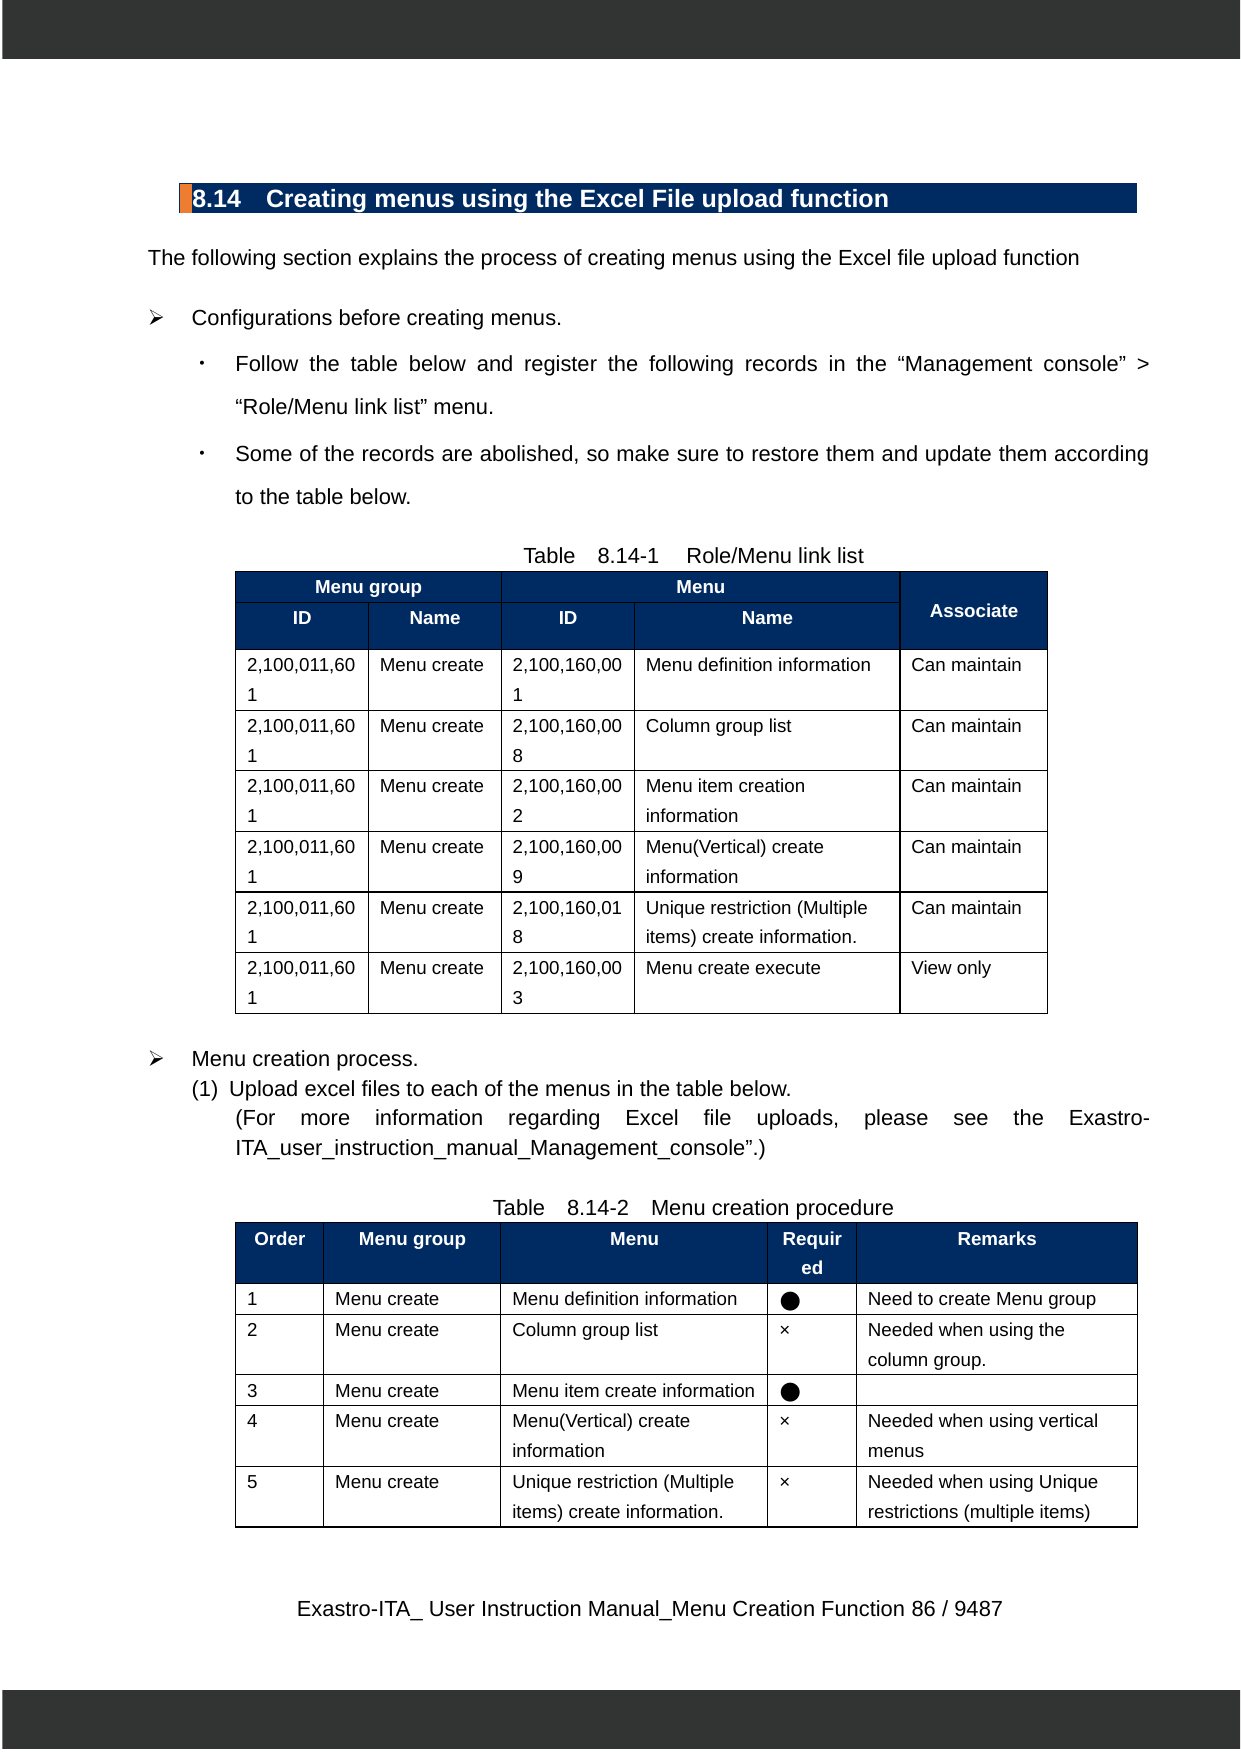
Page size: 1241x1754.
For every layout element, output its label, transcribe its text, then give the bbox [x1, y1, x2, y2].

picture [2, 0, 1241, 59]
table_cell 2,100,160,018 [502, 893, 634, 952]
table_cell Can maintain [901, 893, 1047, 952]
table_cell Menu create [369, 832, 501, 891]
table_header Order [236, 1223, 323, 1283]
list Menu creation process. [148, 1043, 1152, 1073]
table_cell Menu create [324, 1284, 500, 1314]
table_cell Can maintain [901, 650, 1047, 709]
table_cell 3 [236, 1375, 323, 1405]
subtitle Creating menus using the Excel File upload function [179, 183, 1137, 213]
table_cell 4 [236, 1406, 323, 1466]
table_cell 2,100,011,601 [236, 771, 368, 831]
table_cell Menu create [369, 953, 501, 1013]
text TableMenu creation procedure [235, 1192, 1152, 1222]
table_header Associate [901, 572, 1047, 649]
table_cell 2,100,011,601 [236, 893, 368, 952]
table_cell Needed when using the column group. [857, 1315, 1137, 1374]
table_cell Needed when using vertical menus [857, 1406, 1137, 1466]
table_cell 2,100,160,003 [502, 953, 634, 1013]
table_cell Can maintain [901, 832, 1047, 891]
table_cell Can maintain [901, 771, 1047, 831]
table_cell Unique restriction (Multiple items) create information. [501, 1467, 767, 1526]
table_cell 2,100,160,009 [502, 832, 634, 891]
list For more information regarding Excel file uploads, please see the Exastro-ITA_user_instruction_manual_Management_console”. [235, 1103, 1152, 1163]
table_cell Menu create [369, 711, 501, 770]
table_cell View only [901, 953, 1047, 1013]
table_header Remarks [857, 1223, 1137, 1283]
table_cell ◯ [768, 1284, 856, 1314]
table_cell Name [369, 603, 501, 649]
table_cell Menu item create information [501, 1375, 767, 1405]
table_header Required [768, 1223, 856, 1283]
table_cell 2 [236, 1315, 323, 1374]
table_cell Menu create [324, 1315, 500, 1374]
table_cell Menu create [369, 771, 501, 831]
table_header Menu group [236, 572, 501, 602]
table_cell Menu definition information [635, 650, 899, 709]
table_cell [857, 1375, 1137, 1405]
table_cell 2,100,011,601 [236, 711, 368, 770]
picture [2, 1690, 1241, 1749]
table_cell Need to create Menu group [857, 1284, 1137, 1314]
table_cell 2,100,160,001 [502, 650, 634, 709]
table_cell × [768, 1406, 856, 1466]
table_cell Menu create execute [635, 953, 899, 1013]
table_cell × [768, 1467, 856, 1526]
text The following section explains the process of creating menus using the Excel file upload function [148, 243, 1152, 273]
table_cell 2,100,160,002 [502, 771, 634, 831]
table_cell ◯ [768, 1375, 856, 1405]
table_cell Menu create [369, 650, 501, 709]
table_cell × [768, 1315, 856, 1374]
list Follow the table below and register the following records in the “Management console” > “Role/Menu link list” menu. [191, 332, 1152, 422]
table_cell Menu(Vertical) create information [501, 1406, 767, 1466]
table_cell ID [502, 603, 634, 649]
table_cell 2,100,160,008 [502, 711, 634, 770]
text Table Role/Menu link list [191, 541, 1152, 571]
table_cell Menu create [324, 1375, 500, 1405]
list Configurations before creating menus. [148, 303, 1152, 332]
list Upload excel files to each of the menus in the table below. [191, 1073, 1152, 1103]
table_cell ID [236, 603, 368, 649]
table_cell 2,100,011,601 [236, 832, 368, 891]
table_cell Name [635, 603, 899, 649]
table_cell Can maintain [901, 711, 1047, 770]
table_cell 5 [236, 1467, 323, 1526]
table_cell Menu definition information [501, 1284, 767, 1314]
table_cell Menu create [369, 893, 501, 952]
table_cell Needed when using Unique restrictions (multiple items) [857, 1467, 1137, 1526]
table_cell 2,100,011,601 [236, 650, 368, 709]
table_cell Unique restriction (Multiple items) create information. [635, 893, 899, 952]
table_header Menu [501, 1223, 767, 1283]
table_cell 1 [236, 1284, 323, 1314]
list Some of the records are abolished, so make sure to restore them and update them according to the table below. [191, 422, 1152, 511]
table_cell Menu item creation information [635, 771, 899, 831]
table_cell Menu(Vertical) create information [635, 832, 899, 891]
table_cell Column group list [501, 1315, 767, 1374]
table_cell Menu create [324, 1406, 500, 1466]
table_cell 2,100,011,601 [236, 953, 368, 1013]
table_header Menu [502, 572, 899, 602]
table_cell Column group list [635, 711, 899, 770]
table_cell Menu create [324, 1467, 500, 1526]
table_header Menu group [324, 1223, 500, 1283]
